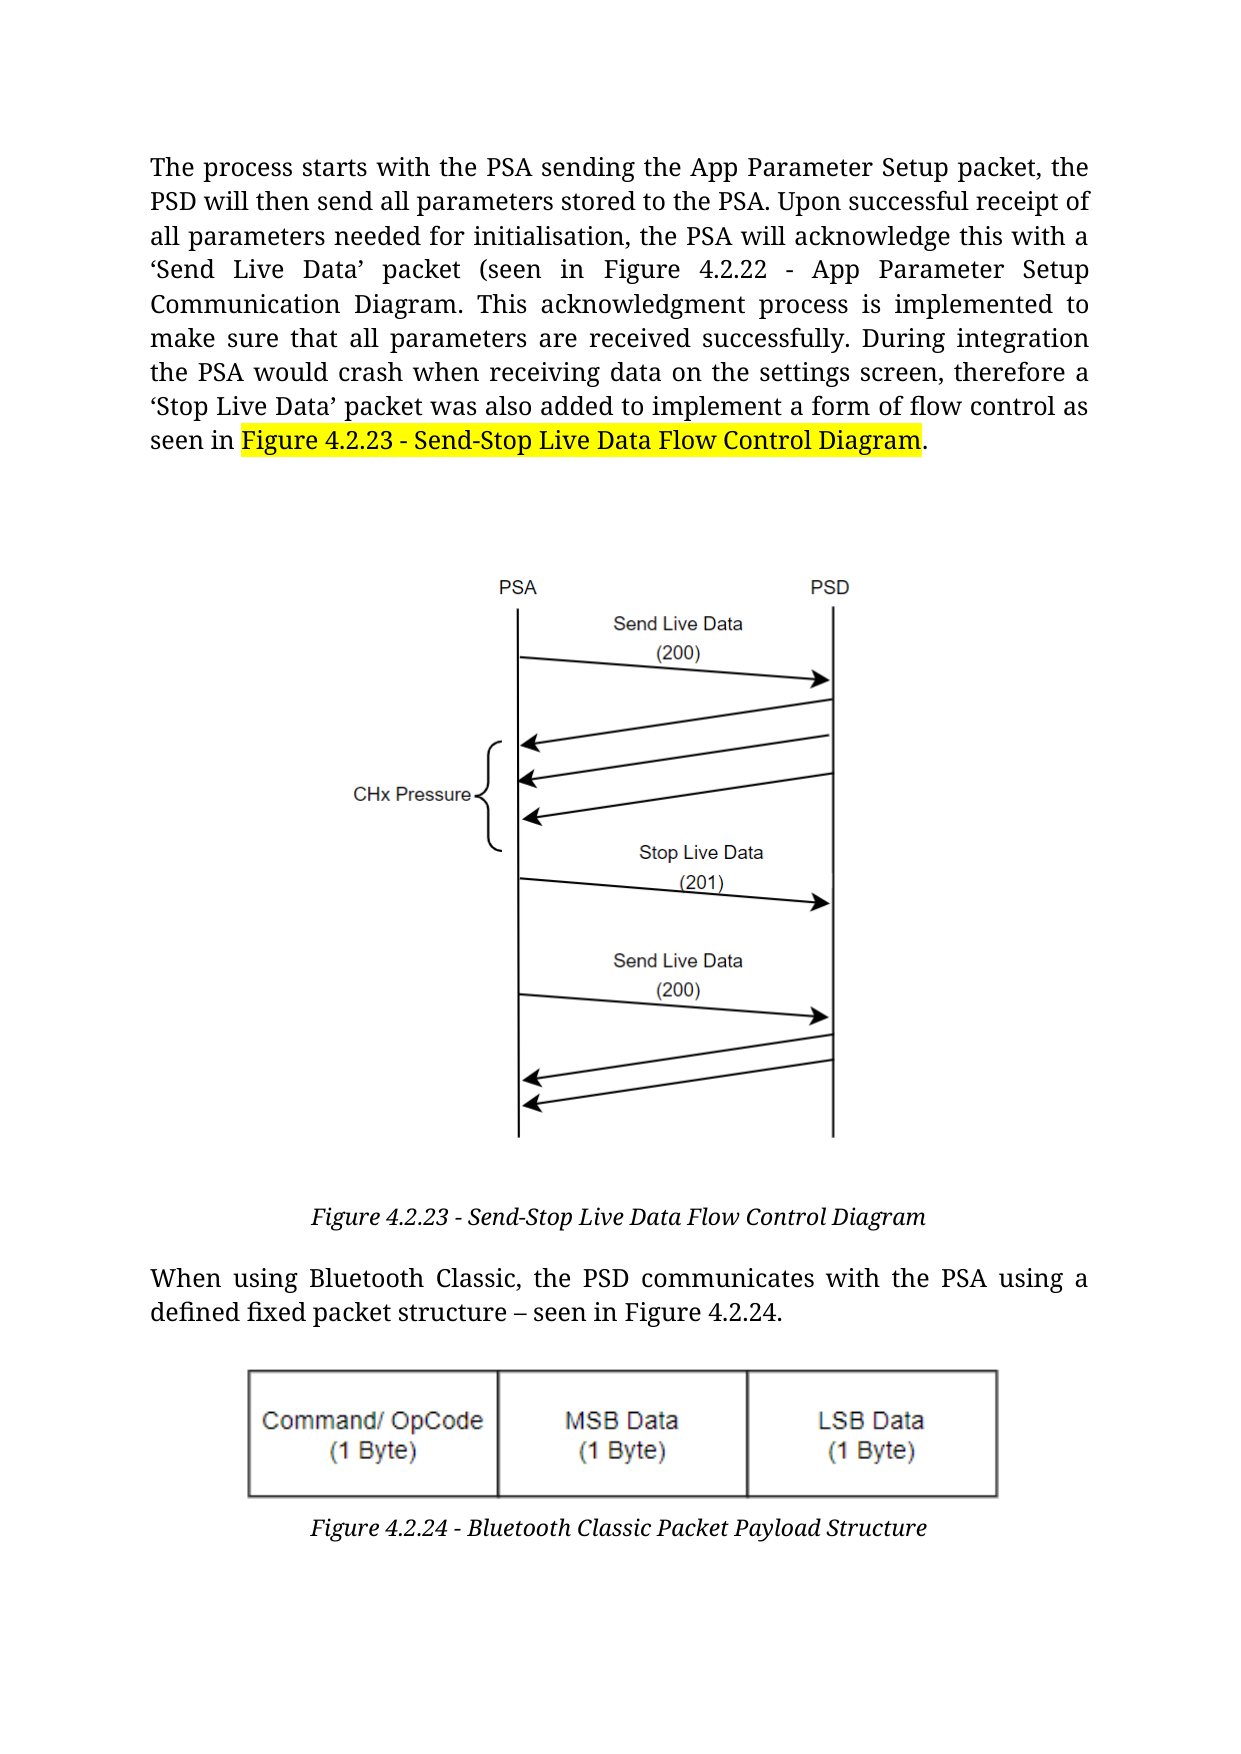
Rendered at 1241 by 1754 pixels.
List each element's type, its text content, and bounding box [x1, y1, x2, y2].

picture [310, 539, 931, 1180]
picture [234, 1358, 1006, 1513]
